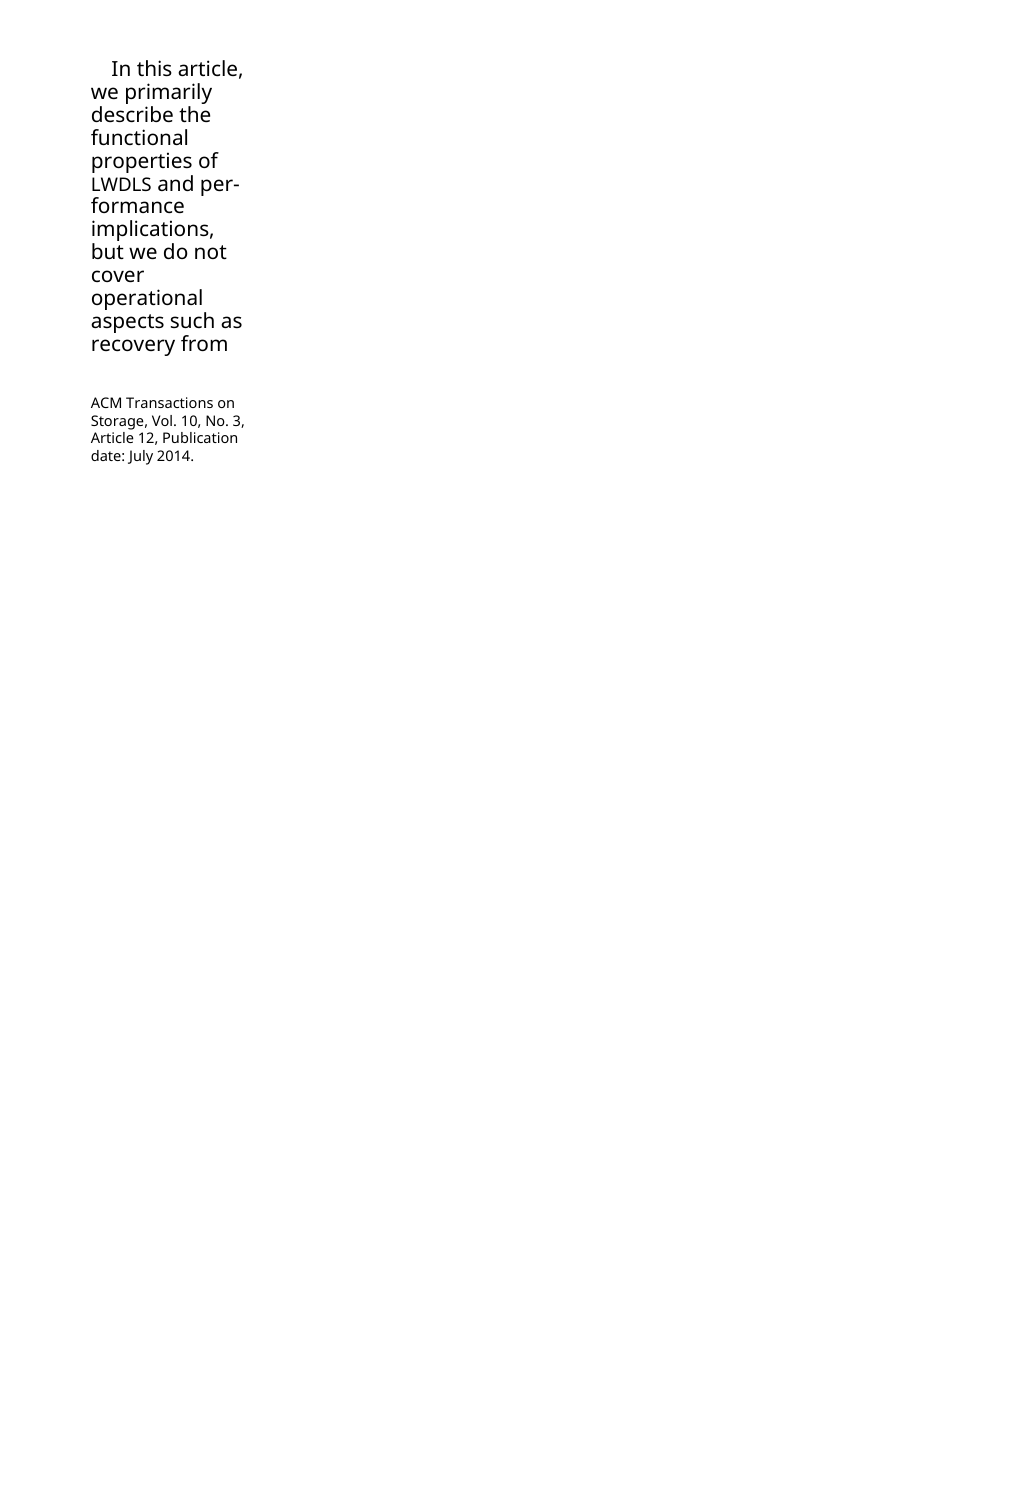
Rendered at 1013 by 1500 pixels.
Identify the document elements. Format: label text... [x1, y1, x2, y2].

text ACM Transactions on Storage, Vol. 10, No. 3, Article 12, Publication date: July 2014. [91, 395, 251, 465]
text In this article, we primarily describe the functional properties of LWDLS and per-formance implications, but we do not cover operational aspects such as recovery from [91, 58, 251, 356]
